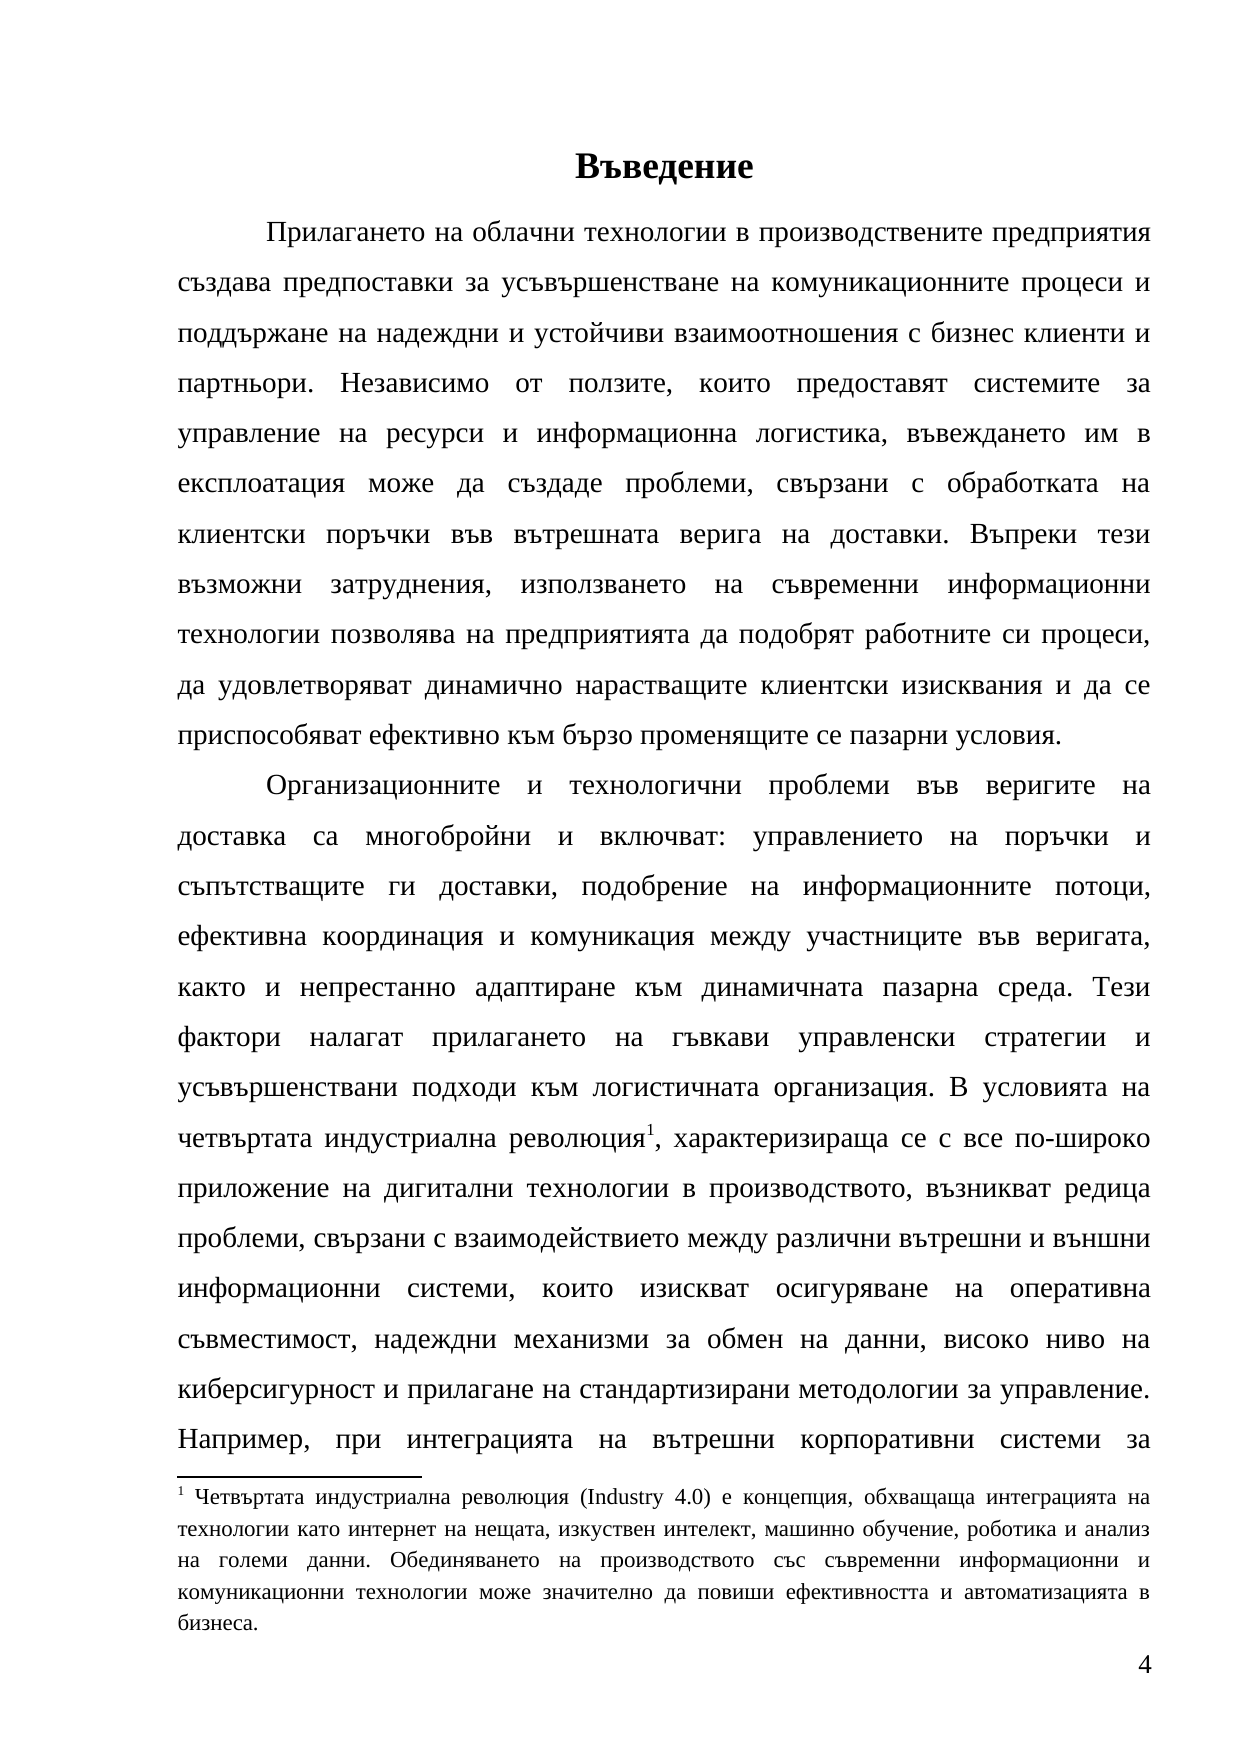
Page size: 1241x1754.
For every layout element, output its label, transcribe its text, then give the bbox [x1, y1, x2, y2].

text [177, 767, 1152, 1455]
text Прилагането на облачни технологии в производствените предприятия създава предпоставки за усъвършенстване на комуникационните процеси и поддържане на надеждни и устойчиви взаимоотношения с бизнес клиенти и партньори. Независимо от ползите, които предоставят системите за управление на ресурси и информационна логистика, въвеждането им в експлоатация може да създаде проблеми, свързани с обработката на клиентски поръчки във вътрешната верига на доставки. Въпреки тези възможни затруднения, използването на съвременни информационни технологии позволява на предприятията да подобрят работните си процеси, да удовлетворяват динамично нарастващите клиентски изисквания и да се приспособяват ефективно към бързо променящите се пазарни условия. [177, 214, 1152, 751]
subtitle Въведение [177, 143, 1152, 186]
